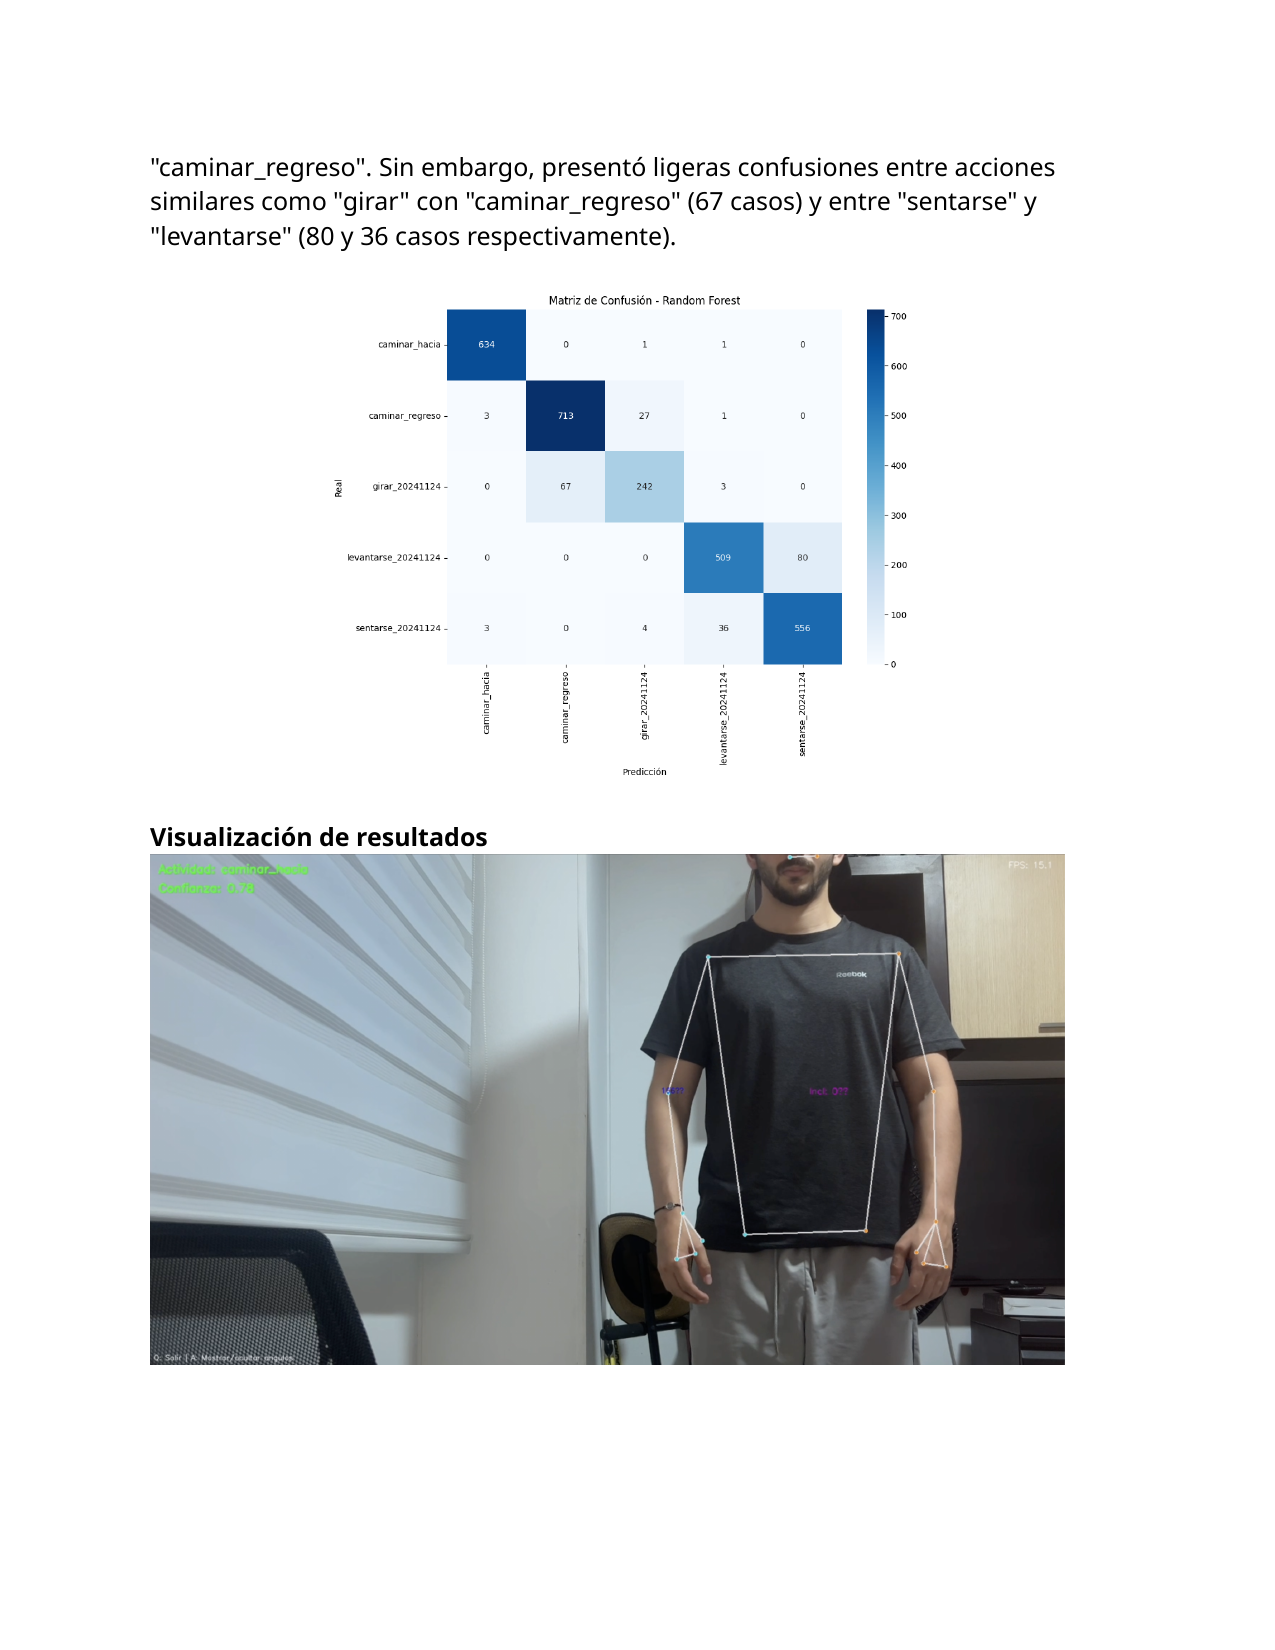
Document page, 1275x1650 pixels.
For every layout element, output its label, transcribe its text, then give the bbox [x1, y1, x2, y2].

text Visualización de resultados [150, 820, 1125, 854]
picture [325, 286, 950, 786]
picture [150, 854, 1065, 1365]
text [150, 150, 1125, 252]
